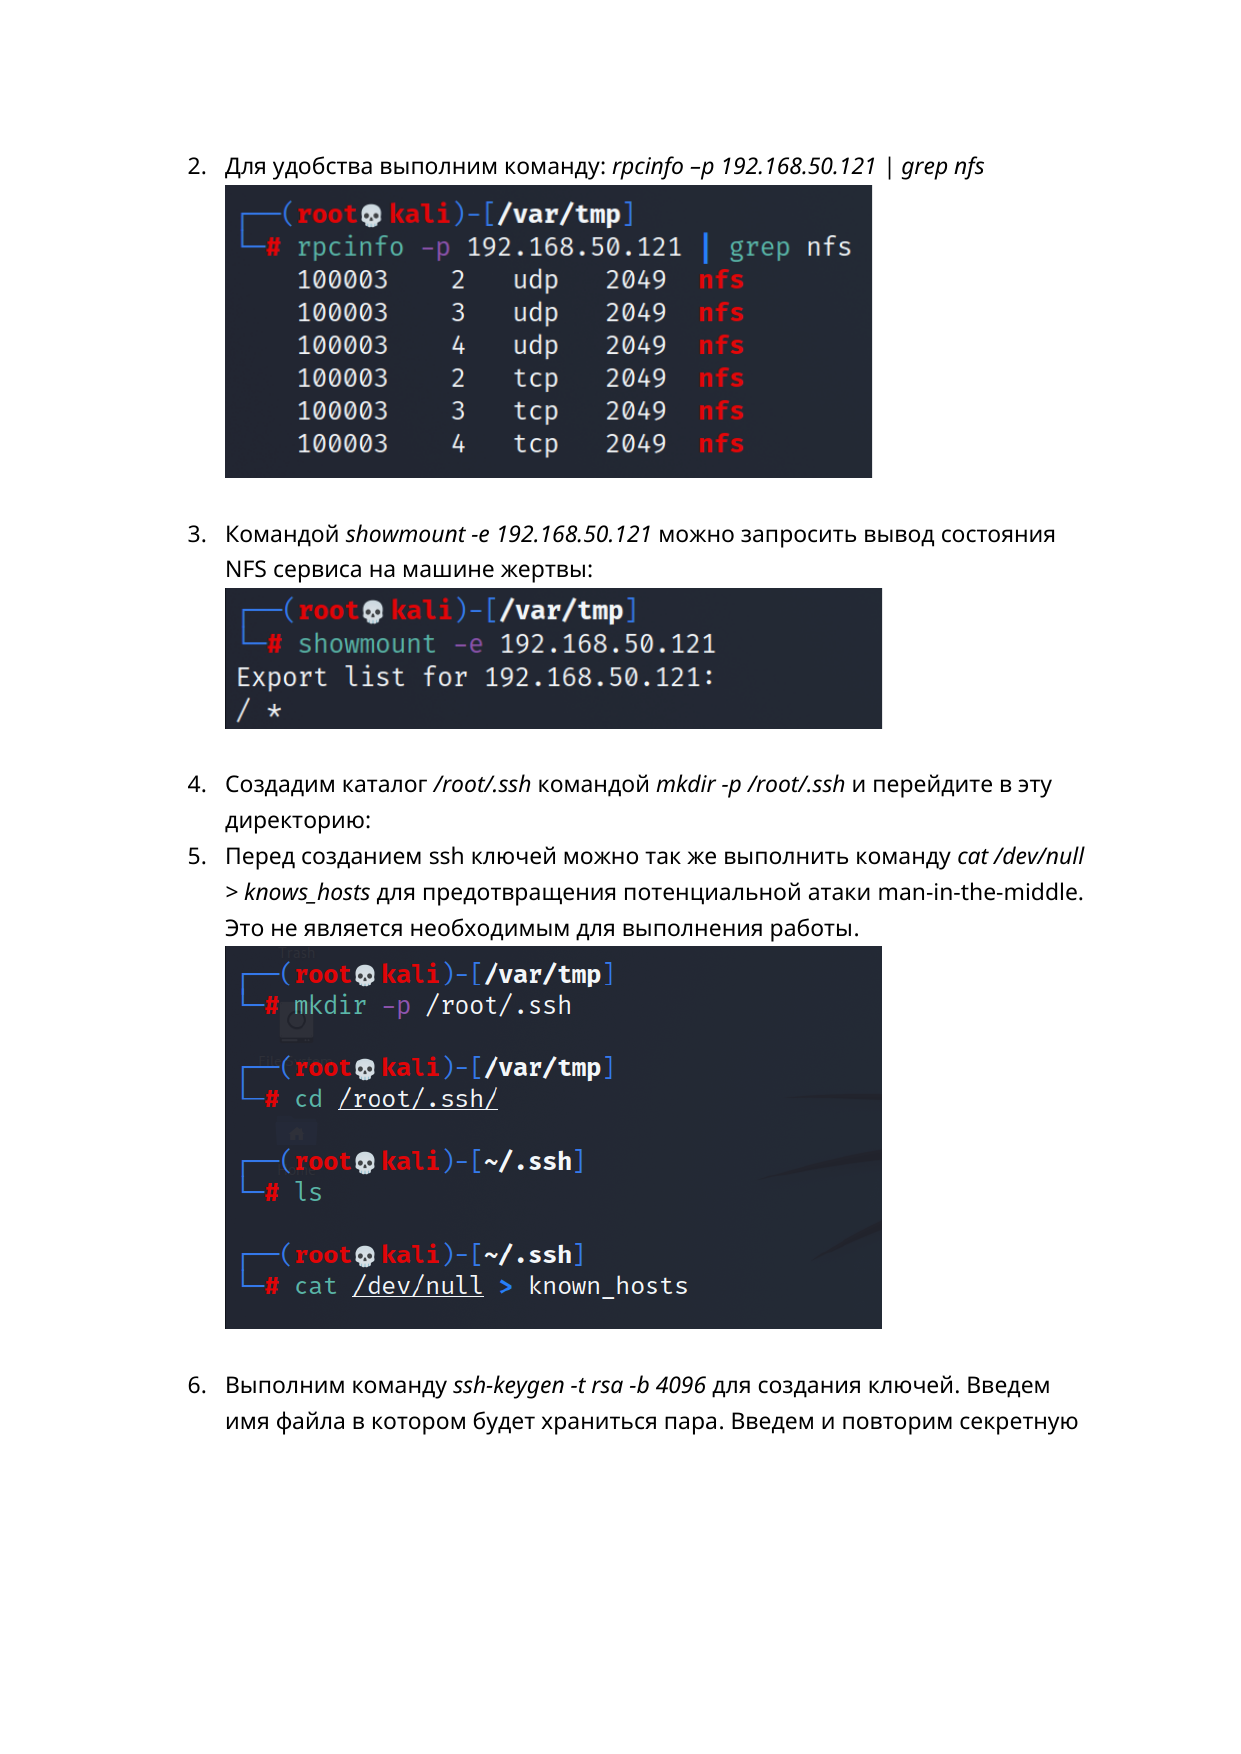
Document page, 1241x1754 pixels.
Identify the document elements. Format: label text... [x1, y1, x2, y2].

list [187, 1369, 1090, 1436]
picture [225, 946, 882, 1329]
picture [225, 588, 883, 729]
list Создадим каталог /root/.ssh командой mkdir -p /root/.ssh и перейдите в эту директорию: [187, 768, 1090, 835]
picture [225, 185, 873, 478]
